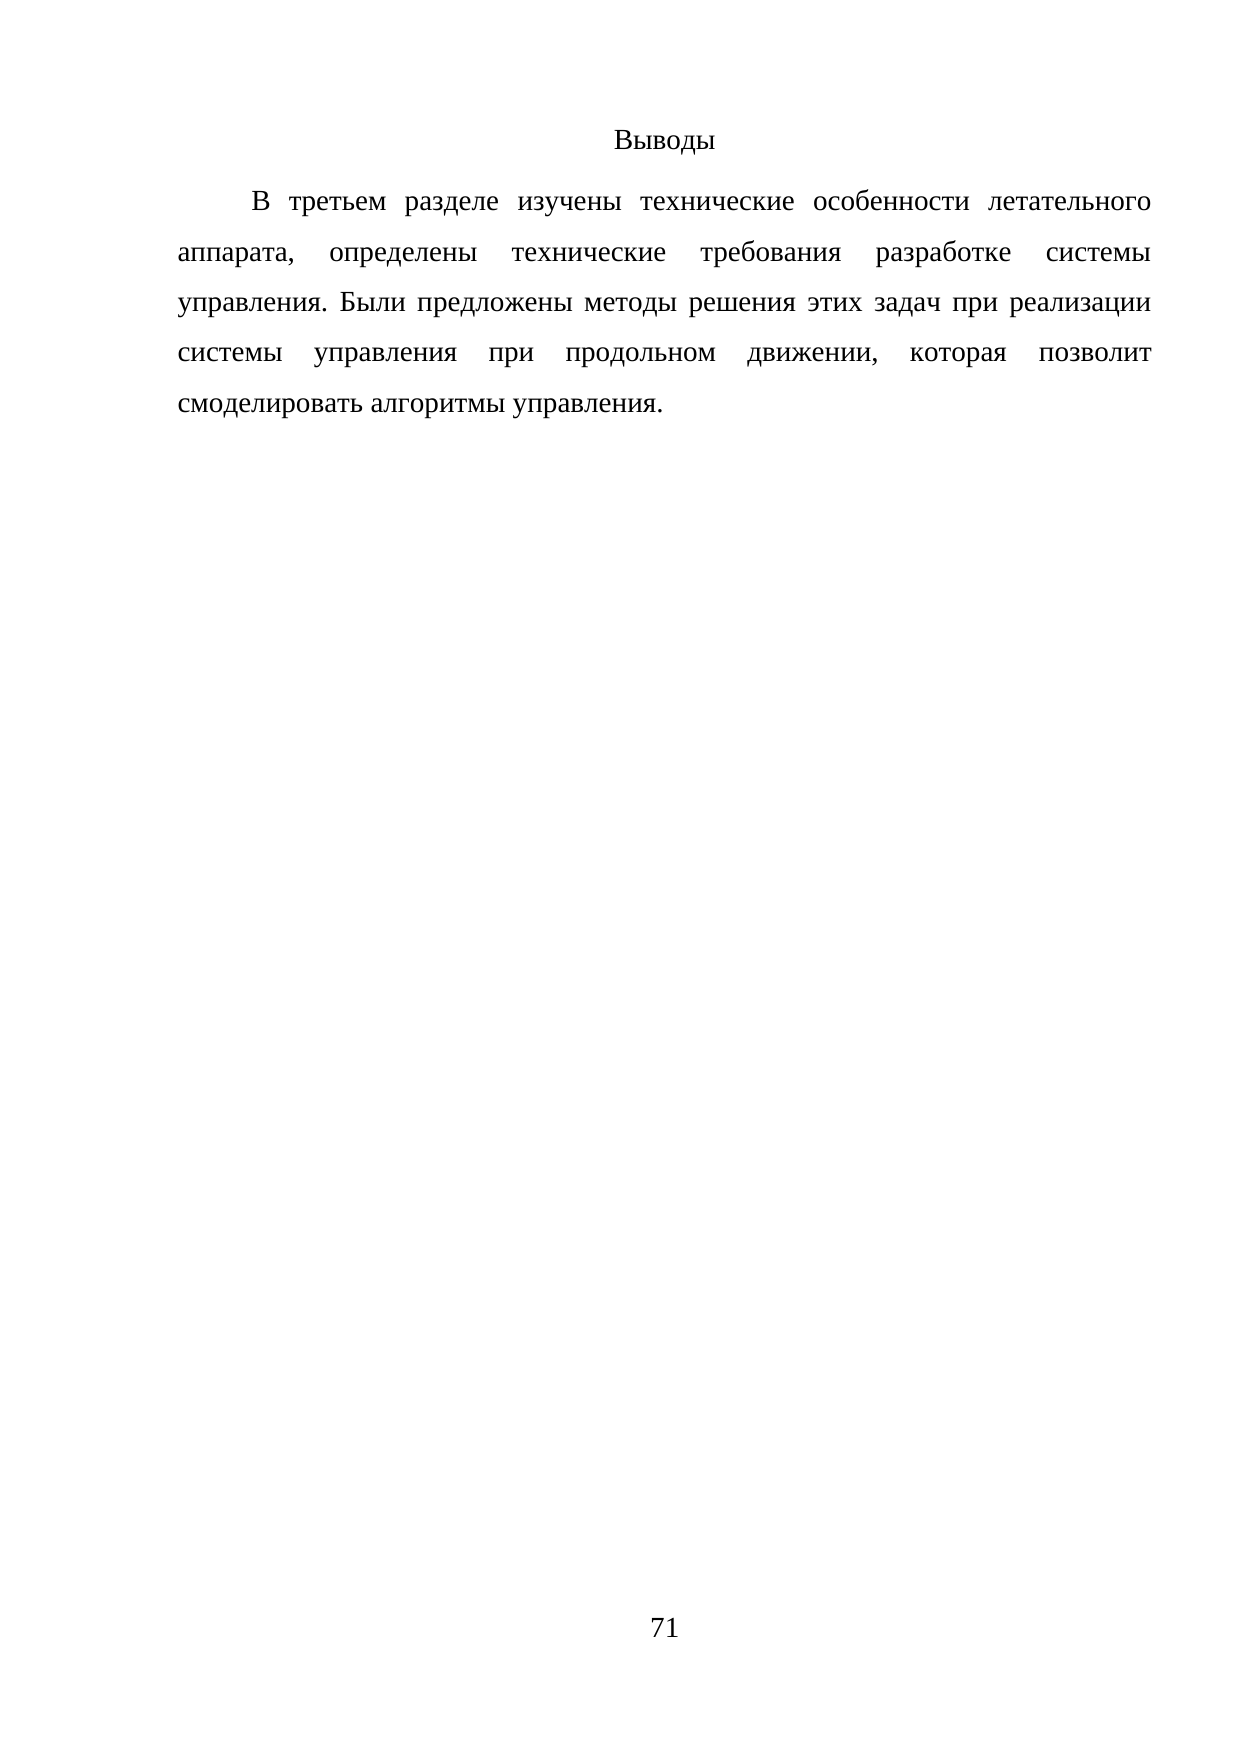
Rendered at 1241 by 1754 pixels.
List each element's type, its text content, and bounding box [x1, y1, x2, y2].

text В третьем разделе изучены технические особенности летательного аппарата, определены технические требования разработке системы управления. Были предложены методы решения этих задач при реализации системы управления при продольном движении, которая позволит смоделировать алгоритмы управления. [177, 183, 1152, 418]
subtitle Выводы [177, 122, 1152, 156]
